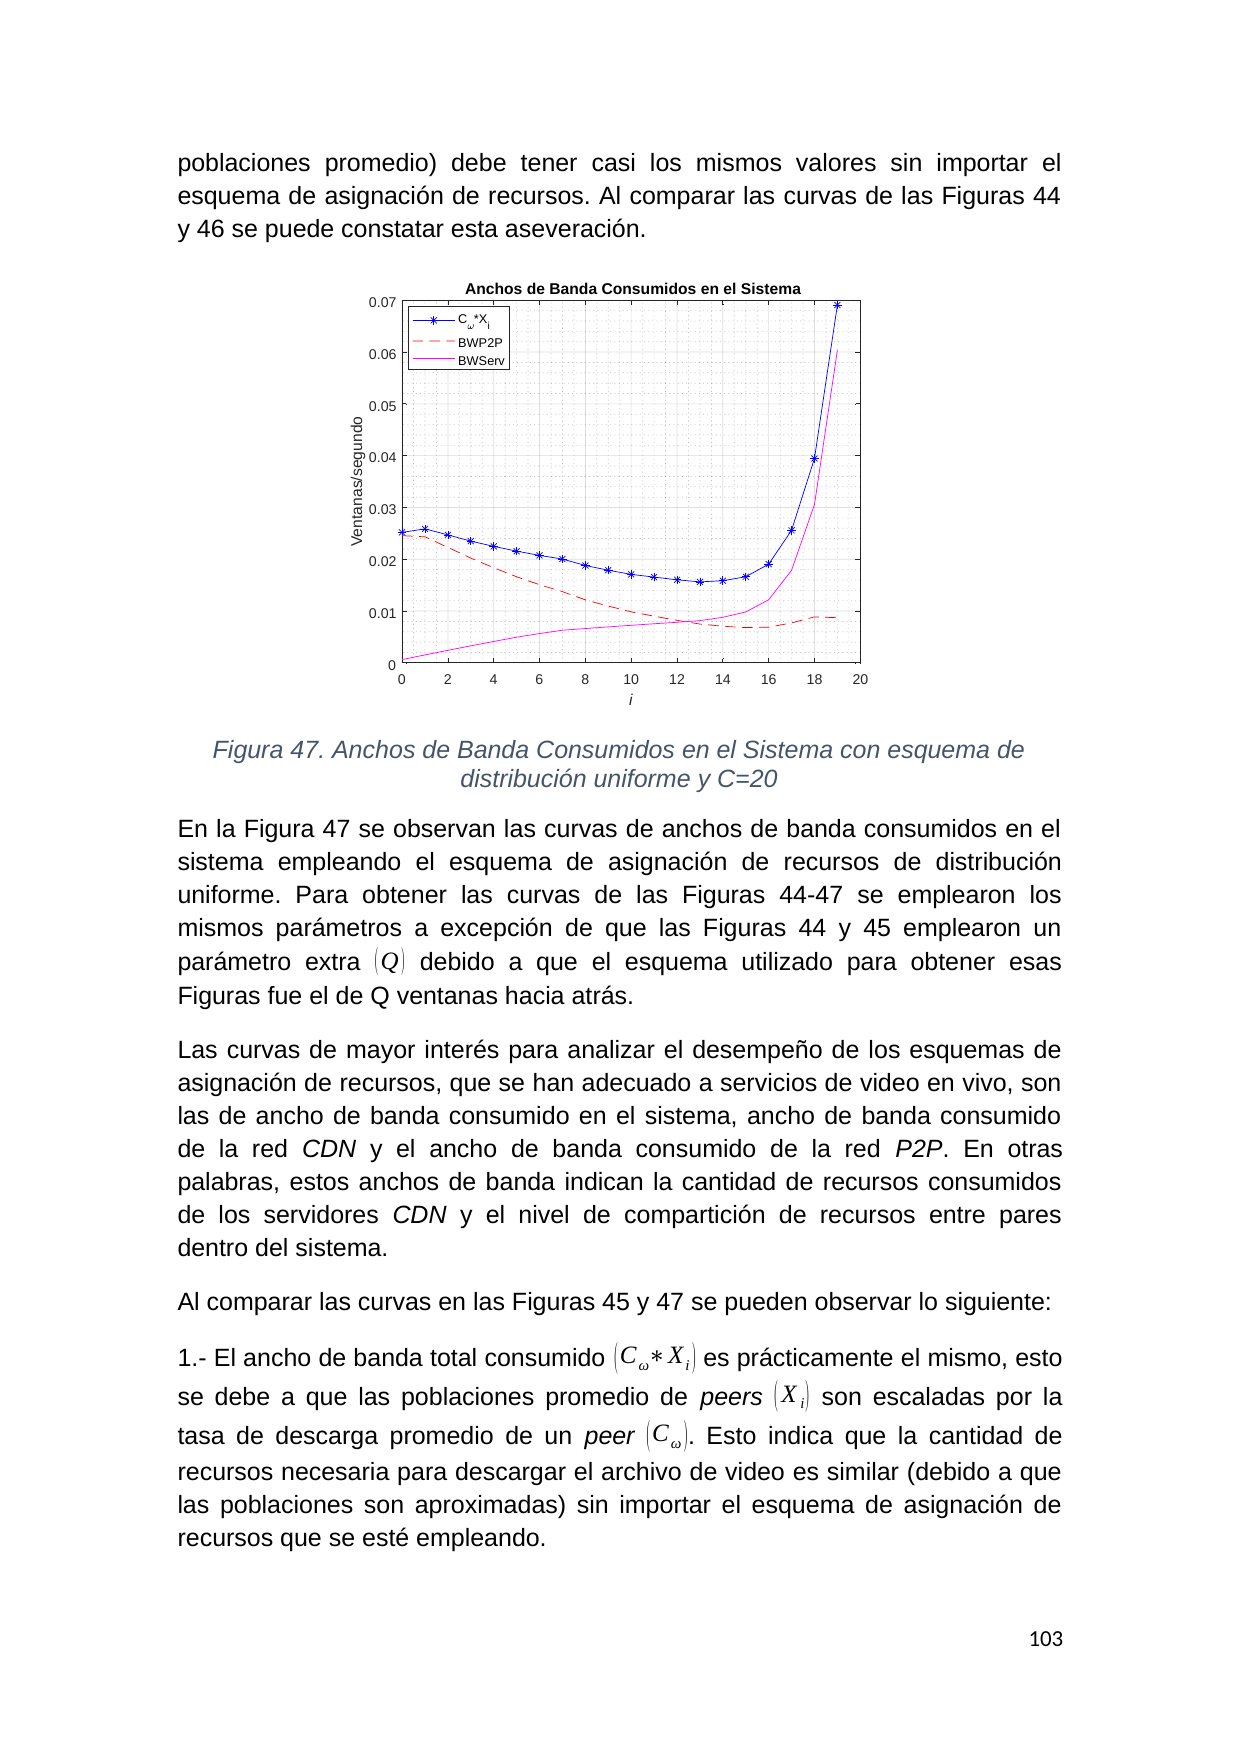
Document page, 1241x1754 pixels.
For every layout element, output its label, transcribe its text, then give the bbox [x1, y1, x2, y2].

text Al comparar las curvas en las Figuras 45 y 47 se pueden observar lo siguiente: [177, 1287, 1063, 1315]
text 1.- El ancho de banda total consumido es prácticamente el mismo, esto se debe a que las poblaciones promedio de peers son escaladas por la tasa de descarga promedio de un peer . Esto indica que la cantidad de recursos necesaria para descargar el archivo de video es similar (debido a que las poblaciones son aproximadas) sin importar el esquema de asignación de recursos que se esté empleando. [177, 1340, 1063, 1552]
text Las curvas de mayor interés para analizar el desempeño de los esquemas de asignación de recursos, que se han adecuado a servicios de video en vivo, son las de ancho de banda consumido en el sistema, ancho de banda consumido de la red CDN y el ancho de banda consumido de la red P2P. En otras palabras, estos anchos de banda indican la cantidad de recursos consumidos de los servidores CDN y el nivel de compartición de recursos entre pares dentro del sistema. [177, 1034, 1063, 1261]
text En la Figura 47 se observan las curvas de anchos de banda consumidos en el sistema empleando el esquema de asignación de recursos de distribución uniforme. Para obtener las curvas de las Figuras 44-47 se emplearon los mismos parámetros a excepción de que las Figuras 44 y 45 emplearon un parámetro extra debido a que el esquema utilizado para obtener esas Figuras fue el de Q ventanas hacia atrás. [177, 814, 1063, 1009]
text Figura 47. Anchos de Banda Consumidos en el Sistema con esquema de distribución uniforme y C=20 [177, 735, 1063, 793]
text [177, 148, 1063, 242]
